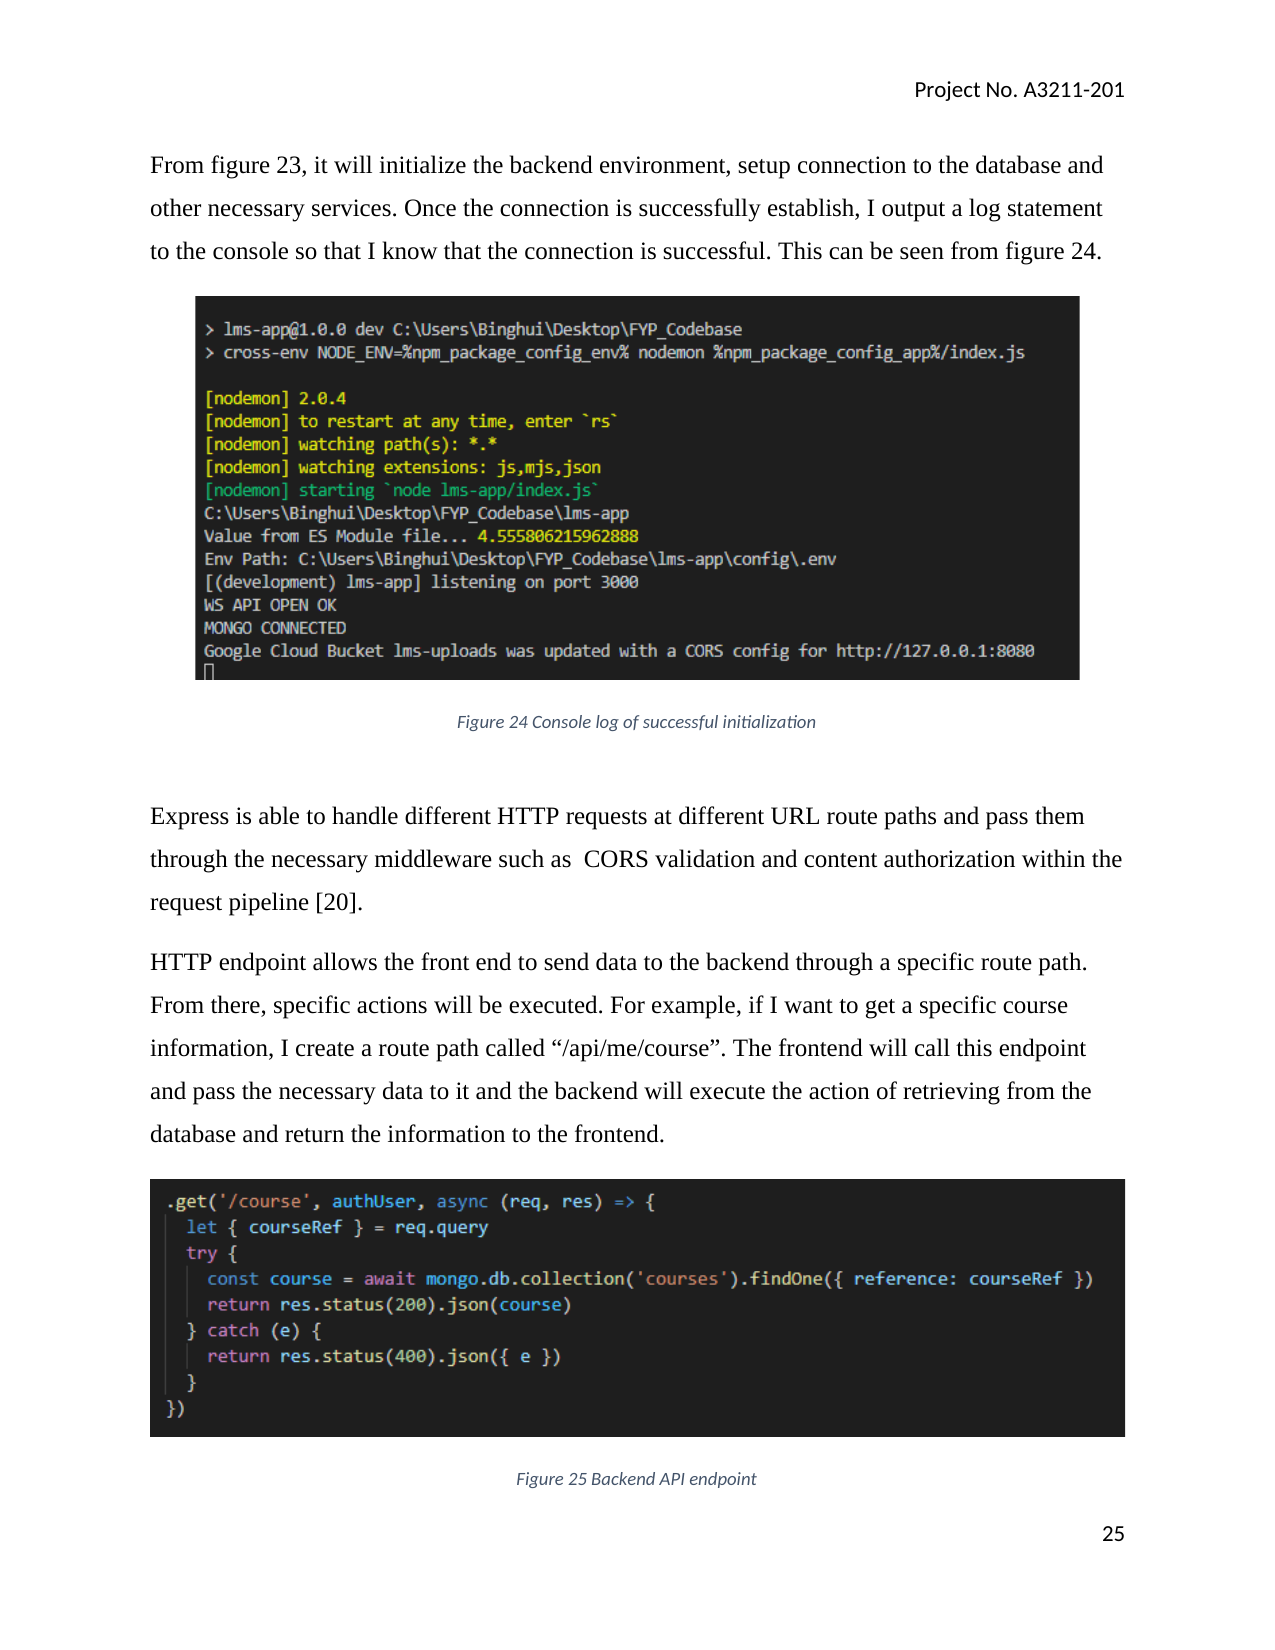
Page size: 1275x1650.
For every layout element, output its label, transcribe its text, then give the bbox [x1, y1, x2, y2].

text From figure 23, it will initialize the backend environment, setup connection to the database and other necessary services. Once the connection is successfully establish, I output a log statement to the console so that I know that the connection is successful. This can be seen from figure 24. [150, 150, 1125, 265]
picture [195, 296, 1080, 680]
picture [150, 1179, 1125, 1437]
text Express is able to handle different HTTP requests at different URL route paths and pass them through the necessary middleware such as CORS validation and content authorization within the request pipeline [20]. [150, 801, 1125, 916]
text HTTP endpoint allows the front end to send data to the backend through a specific route path. From there, specific actions will be executed. For example, if I want to get a specific course information, I create a route path called “/api/me/course”. The frontend will call this endpoint and pass the necessary data to it and the backend will execute the action of retrieving from the database and return the information to the frontend. [150, 947, 1125, 1148]
